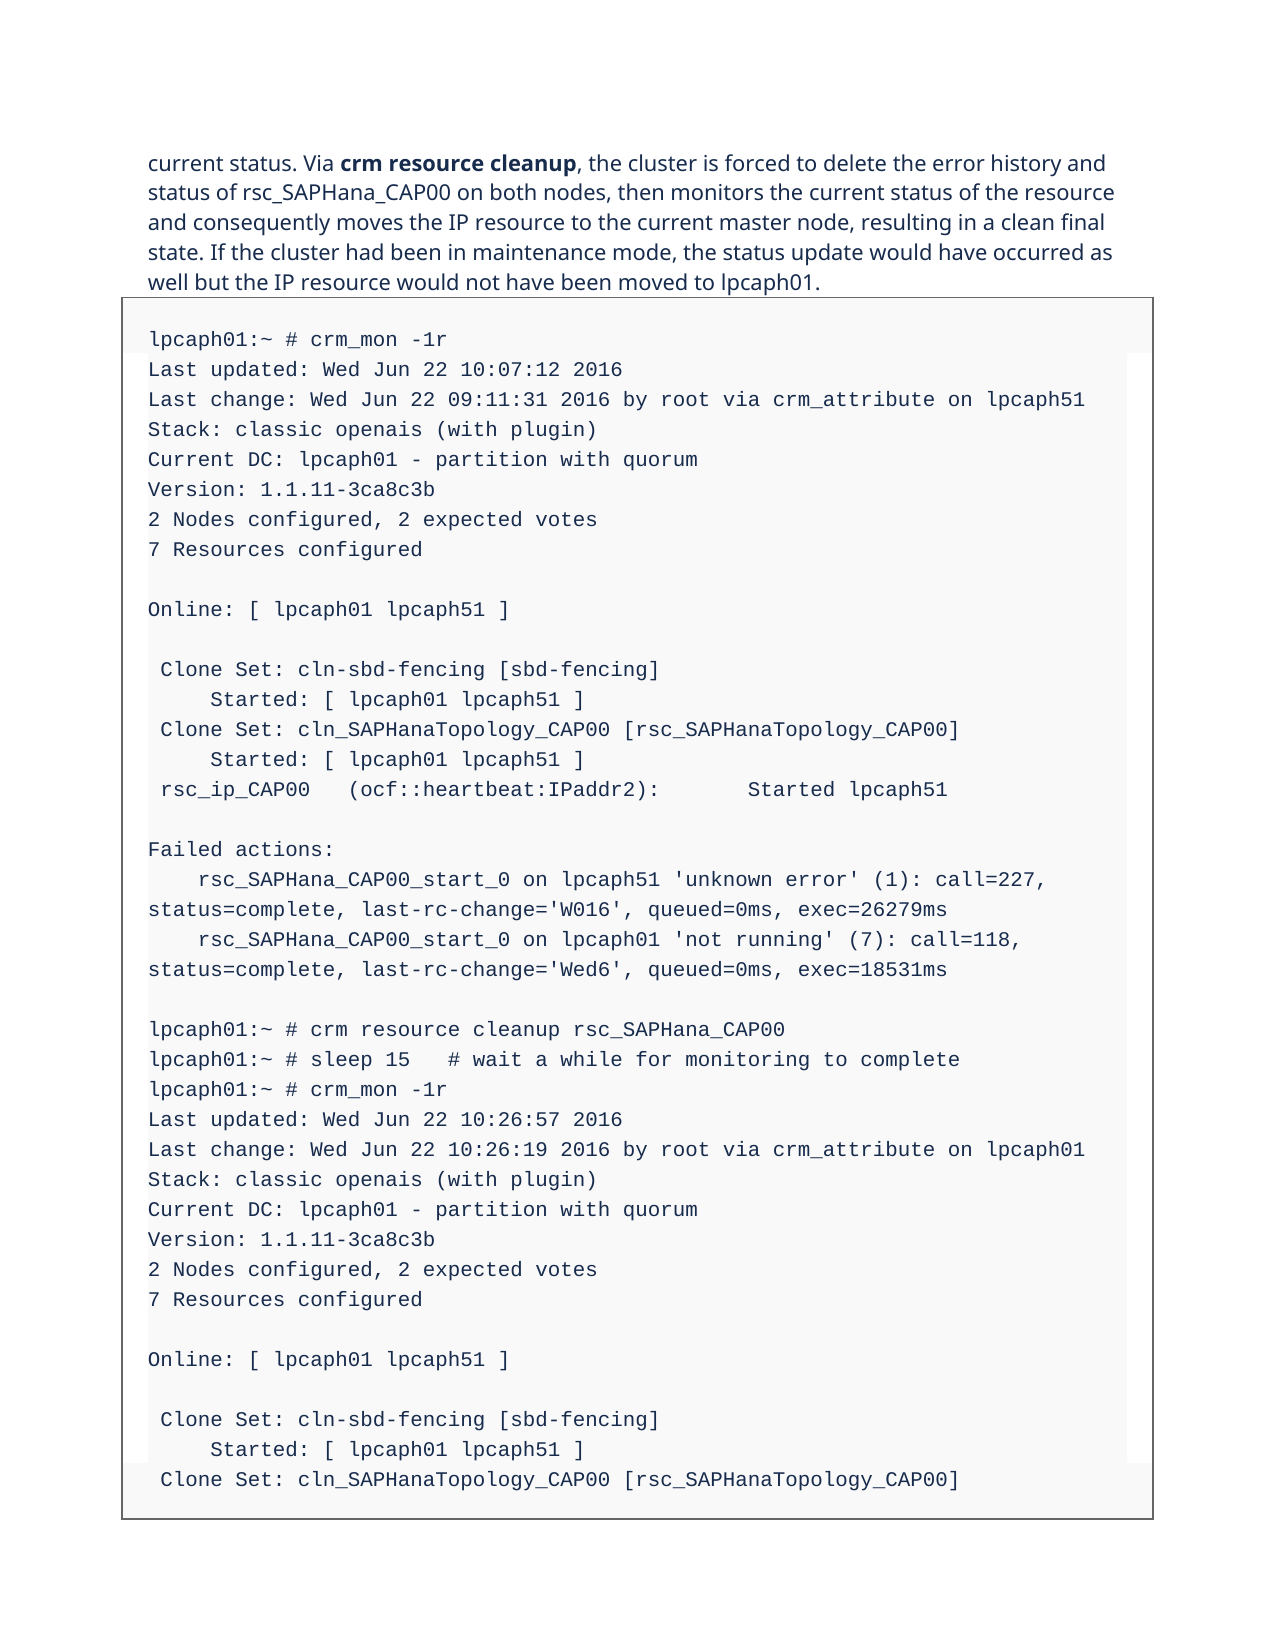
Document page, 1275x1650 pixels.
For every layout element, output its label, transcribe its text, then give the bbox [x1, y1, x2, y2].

text rsc_SAPHana_CAP00_start_0 on lpcaph51 'unknown error' (1): call=227, status=complete, last-rc-change='W016', queued=0ms, exec=26279ms [148, 863, 1127, 923]
text lpcaph01:~ # crm_mon -1r [123, 298, 1152, 353]
text 7 Resources configured [148, 533, 1127, 563]
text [148, 148, 1127, 297]
text Version: 1.1.11-3ca8c3b [148, 1223, 1127, 1253]
text rsc_ip_CAP00 (ocf::heartbeat:IPaddr2): Started lpcaph51 [148, 773, 1127, 803]
text Started: [ lpcaph01 lpcaph51 ] [148, 683, 1127, 713]
text rsc_SAPHana_CAP00_start_0 on lpcaph01 'not running' (7): call=118, status=complete, last-rc-change='Wed6', queued=0ms, exec=18531ms [148, 923, 1127, 983]
text Online: [ lpcaph01 lpcaph51 ] [148, 593, 1127, 623]
text Last change: Wed Jun 22 10:26:19 2016 by root via crm_attribute on lpcaph01 [148, 1133, 1127, 1163]
text Started: [ lpcaph01 lpcaph51 ] [148, 743, 1127, 773]
text Last updated: Wed Jun 22 10:07:12 2016 [148, 353, 1127, 383]
text Current DC: lpcaph01 - partition with quorum [148, 1193, 1127, 1223]
text Version: 1.1.11-3ca8c3b [148, 473, 1127, 503]
text Stack: classic openais (with plugin) [148, 413, 1127, 443]
text Failed actions: [148, 833, 1127, 863]
text Clone Set: cln_SAPHanaTopology_CAP00 [rsc_SAPHanaTopology_CAP00] [123, 1437, 1152, 1518]
text Clone Set: cln_SAPHanaTopology_CAP00 [rsc_SAPHanaTopology_CAP00] [148, 713, 1127, 743]
text Clone Set: cln-sbd-fencing [sbd-fencing] [148, 653, 1127, 683]
text Last change: Wed Jun 22 09:11:31 2016 by root via crm_attribute on lpcaph51 [148, 383, 1127, 413]
text lpcaph01:~ # crm_mon -1r [148, 1073, 1127, 1103]
text Stack: classic openais (with plugin) [148, 1163, 1127, 1193]
text Current DC: lpcaph01 - partition with quorum [148, 443, 1127, 473]
text 2 Nodes configured, 2 expected votes [148, 503, 1127, 533]
text 2 Nodes configured, 2 expected votes [148, 1253, 1127, 1283]
text Clone Set: cln-sbd-fencing [sbd-fencing] [148, 1403, 1127, 1433]
text Online: [ lpcaph01 lpcaph51 ] [148, 1343, 1127, 1373]
text lpcaph01:~ # crm resource cleanup rsc_SAPHana_CAP00 [148, 1013, 1127, 1043]
text lpcaph01:~ # sleep 15 # wait a while for monitoring to complete [148, 1043, 1127, 1073]
text Last updated: Wed Jun 22 10:26:57 2016 [148, 1103, 1127, 1133]
text 7 Resources configured [148, 1283, 1127, 1313]
